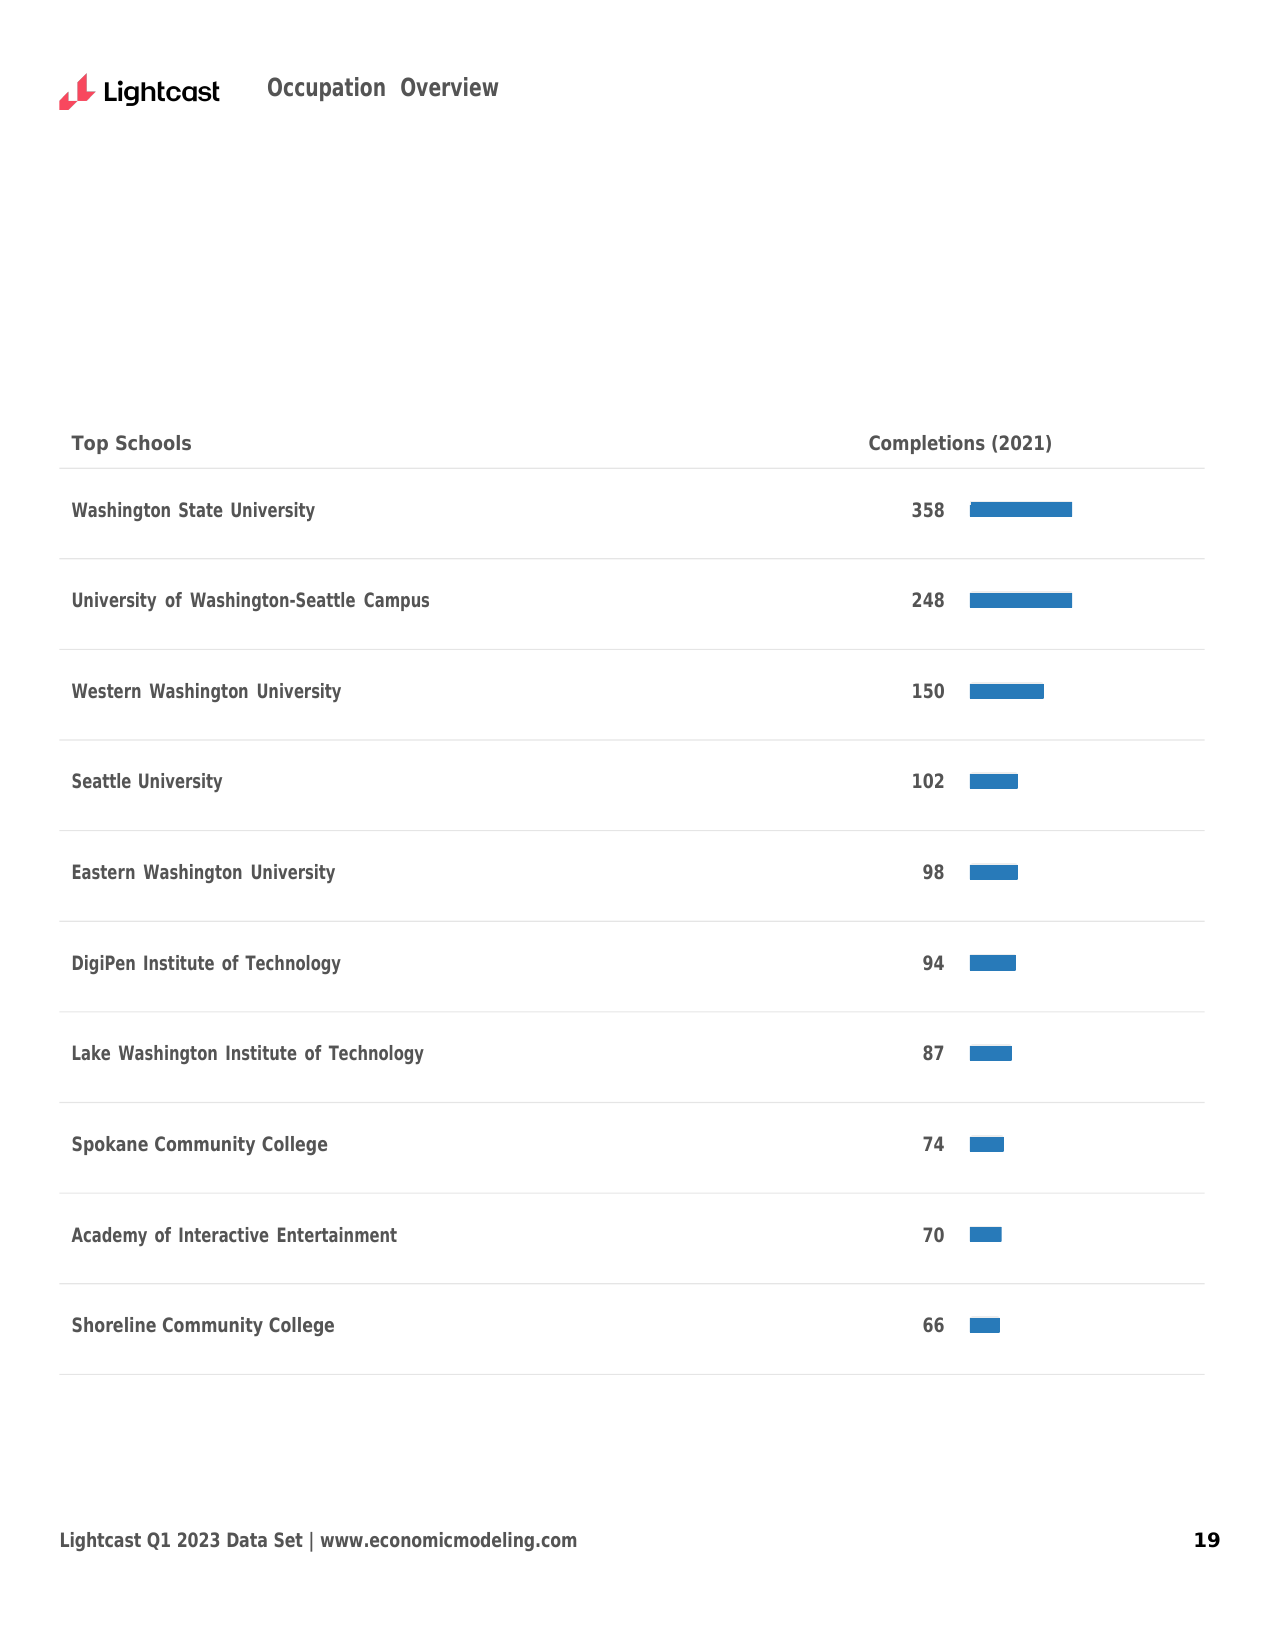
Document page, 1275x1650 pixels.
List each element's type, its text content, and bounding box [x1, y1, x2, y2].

picture [969, 1316, 1000, 1333]
picture [969, 591, 1073, 608]
text Shoreline Community College 66 [71, 1314, 1227, 1337]
text DigiPen Institute of Technology 94 [71, 952, 1227, 975]
picture [969, 682, 1044, 699]
picture [969, 501, 1073, 517]
text Lake Washington Institute of Technology 87 [71, 1042, 1227, 1065]
picture [969, 1044, 1012, 1061]
text Western Washington University 150 [71, 680, 1227, 703]
picture [969, 1226, 1002, 1242]
text Academy of Interactive Entertainment 70 [71, 1224, 1227, 1247]
picture [969, 1135, 1004, 1152]
picture [969, 954, 1016, 971]
text Spokane Community College 74 [71, 1133, 1227, 1156]
text Eastern Washington University 98 [71, 861, 1227, 884]
picture [969, 863, 1018, 880]
text University of Washington-Seattle Campus 248 [71, 589, 1227, 612]
text Seattle University 102 [71, 771, 1227, 793]
text Top Schools Completions (2021) [71, 432, 1227, 455]
text Washington State University 358 [71, 499, 1227, 522]
picture [969, 772, 1018, 789]
picture [59, 73, 220, 110]
